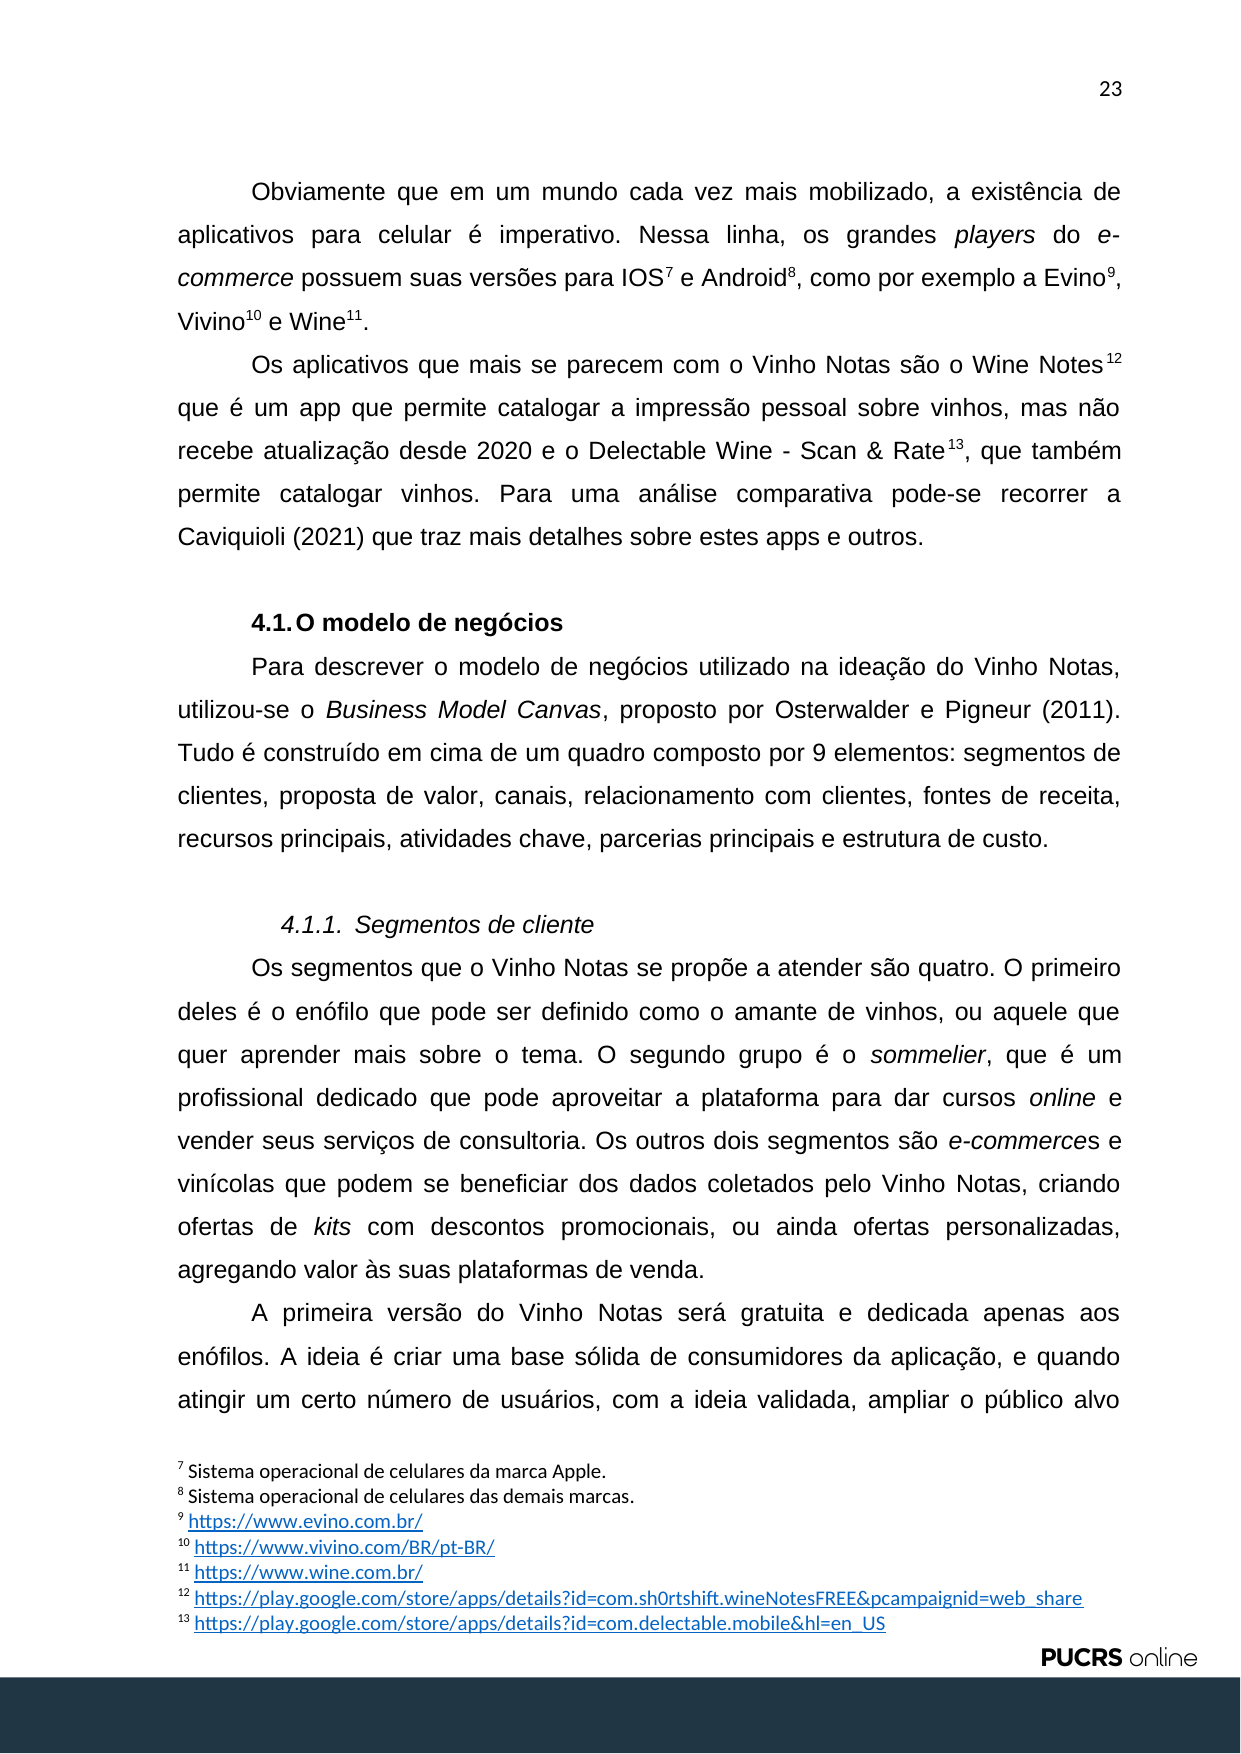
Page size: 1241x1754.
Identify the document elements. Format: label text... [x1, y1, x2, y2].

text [177, 1298, 1122, 1413]
text Os aplicativos que mais se parecem com o Vinho Notas são o Wine Notes que é um app que permite catalogar a impressão pessoal sobre vinhos, mas não recebe atualização desde 2020 e o Delectable Wine - Scan & Rate, que também permite catalogar vinhos. Para uma análise comparativa pode-se recorrer a Caviquioli (2021) que traz mais detalhes sobre estes apps e outros. [177, 350, 1122, 551]
text Para descrever o modelo de negócios utilizado na ideação do Vinho Notas, utilizou-se o Business Model Canvas, proposto por Osterwalder e Pigneur (2011). Tudo é construído em cima de um quadro composto por 9 elementos: segmentos de clientes, proposta de valor, canais, relacionamento com clientes, fontes de receita, recursos principais, atividades chave, parcerias principais e estrutura de custo. [177, 652, 1122, 853]
text Os segmentos que o Vinho Notas se propõe a atender são quatro. O primeiro deles é o enófilo que pode ser definido como o amante de vinhos, ou aquele que quer aprender mais sobre o tema. O segundo grupo é o sommelier, que é um profissional dedicado que pode aproveitar a plataforma para dar cursos online e vender seus serviços de consultoria. Os outros dois segmentos são e-commerces e vinícolas que podem se beneficiar dos dados coletados pelo Vinho Notas, criando ofertas de kits com descontos promocionais, ou ainda ofertas personalizadas, agregando valor às suas plataformas de venda. [177, 953, 1122, 1284]
text Obviamente que em um mundo cada vez mais mobilizado, a existência de aplicativos para celular é imperativo. Nessa linha, os grandes players do e-commerce possuem suas versões para IOS e Android, como por exemplo a Evino, Vivino e Wine. [177, 177, 1122, 335]
subtitle O modelo de negócios [251, 608, 1122, 637]
subtitle Segmentos de cliente [281, 910, 1122, 939]
picture [1040, 1646, 1198, 1668]
